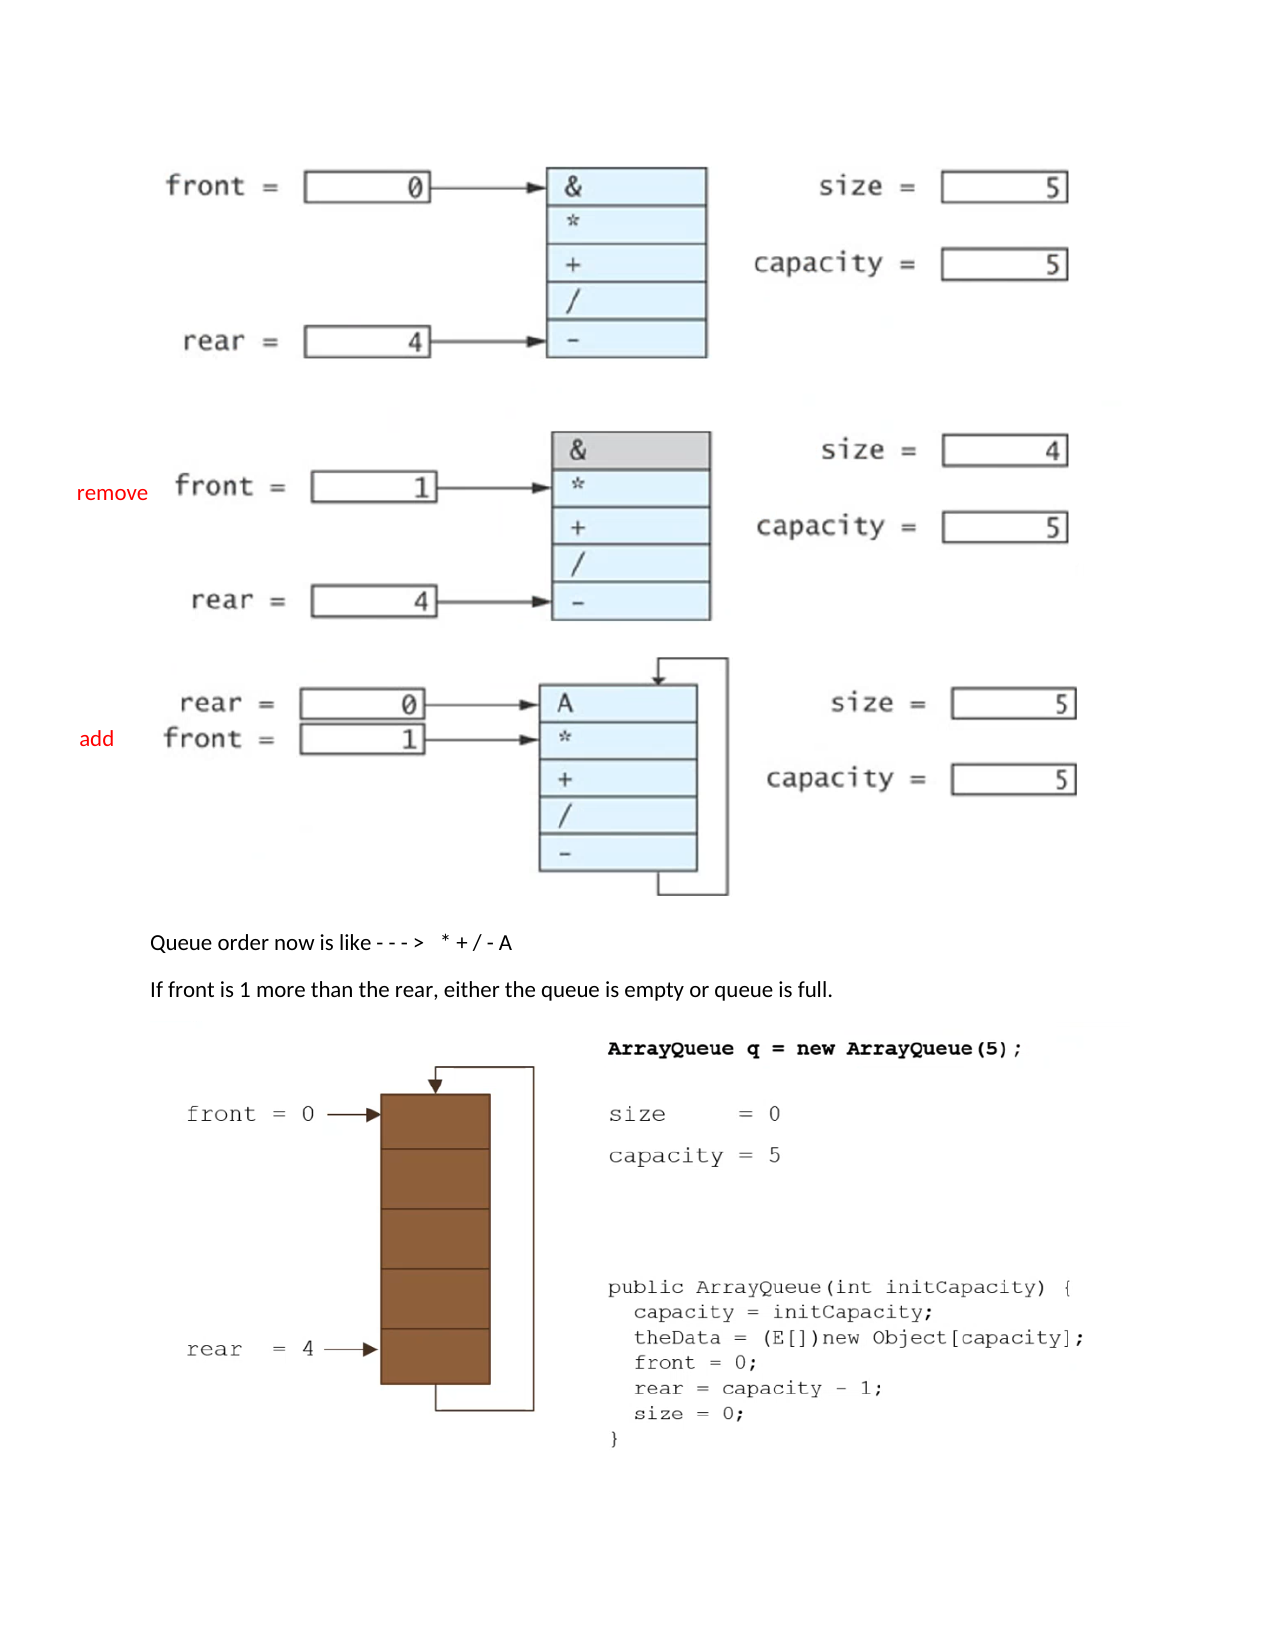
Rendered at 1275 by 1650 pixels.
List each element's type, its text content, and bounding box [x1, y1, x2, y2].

picture [150, 1021, 1130, 1481]
text Queue order now is like - - - > * + / - A [150, 928, 1125, 956]
picture [150, 150, 1125, 635]
text If front is 1 more than the rear, either the queue is empty or queue is full. [150, 975, 1125, 1003]
picture [150, 636, 1125, 909]
